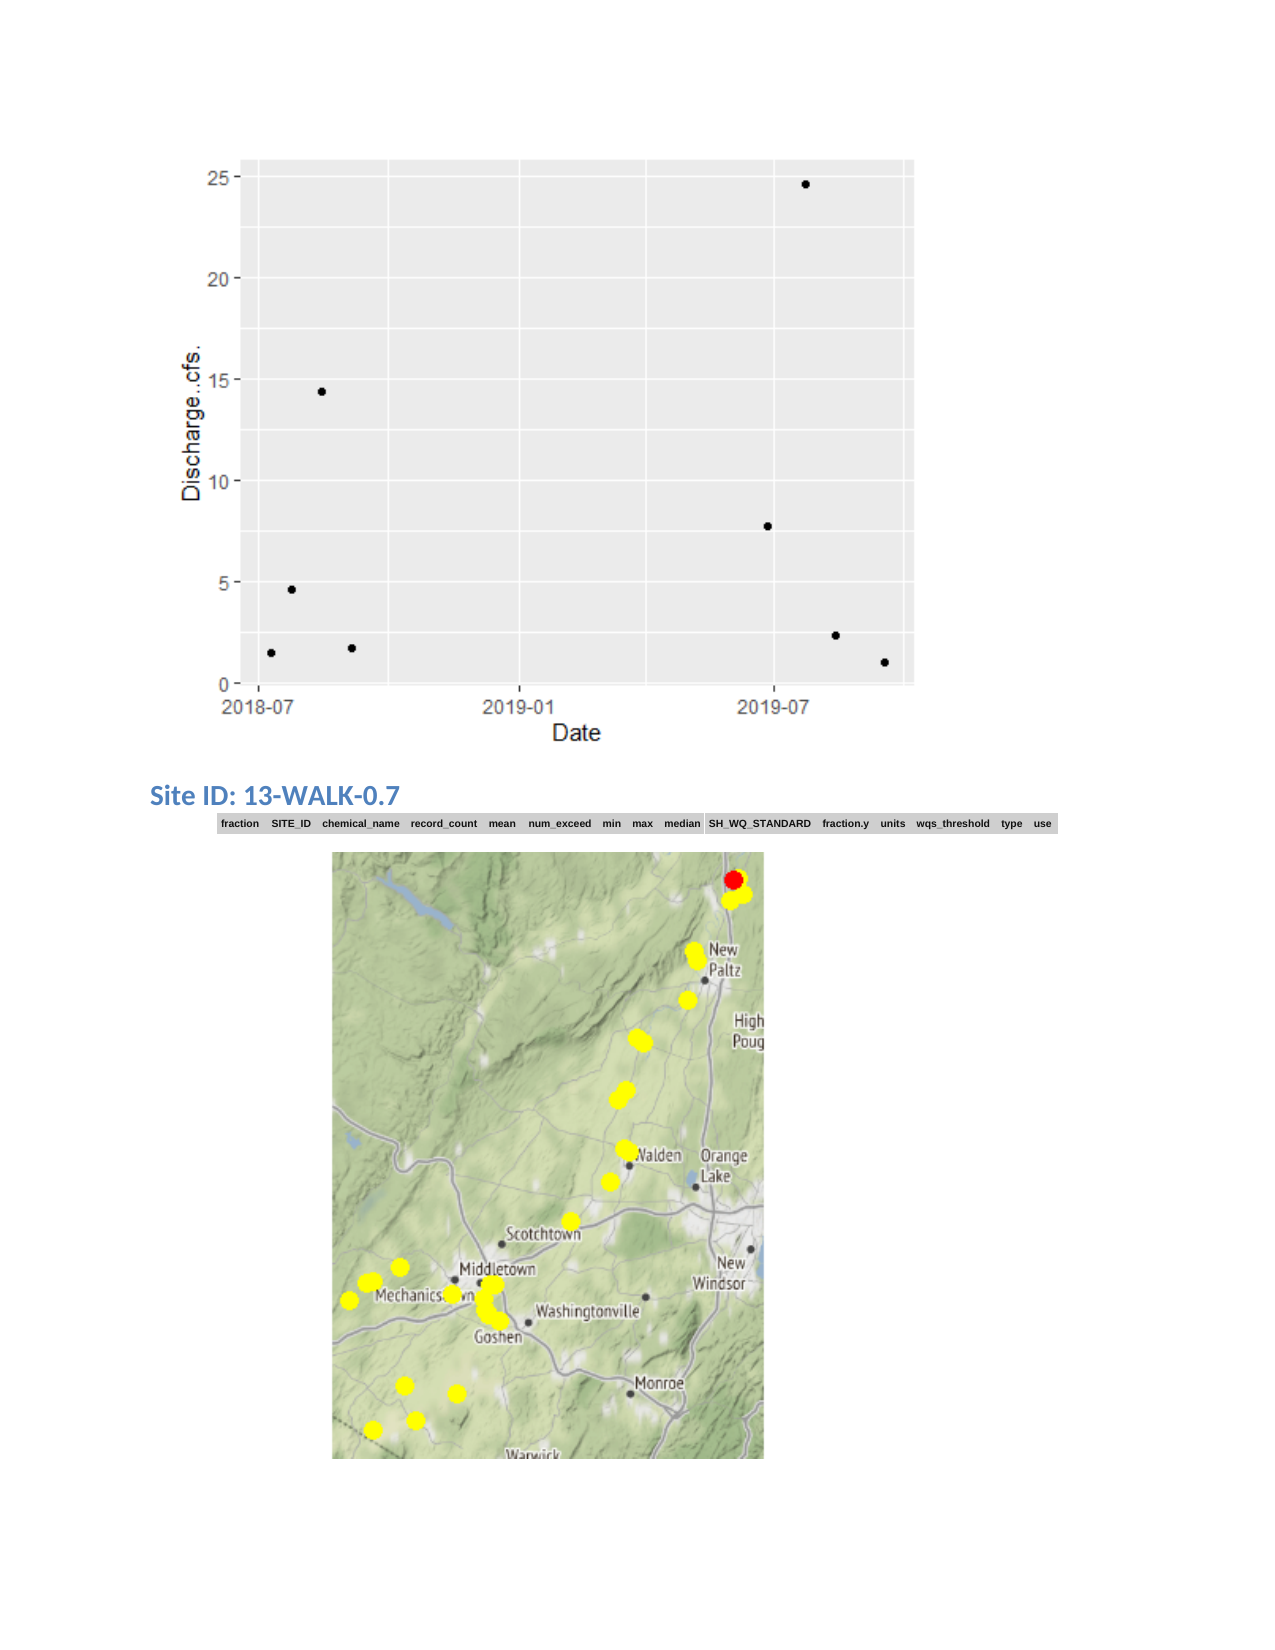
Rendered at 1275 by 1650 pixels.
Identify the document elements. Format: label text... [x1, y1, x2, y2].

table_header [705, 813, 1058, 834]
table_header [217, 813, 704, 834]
picture [168, 150, 927, 757]
subtitle Site ID: 13-WALK-0.7 [150, 777, 1125, 813]
picture [168, 852, 927, 1459]
